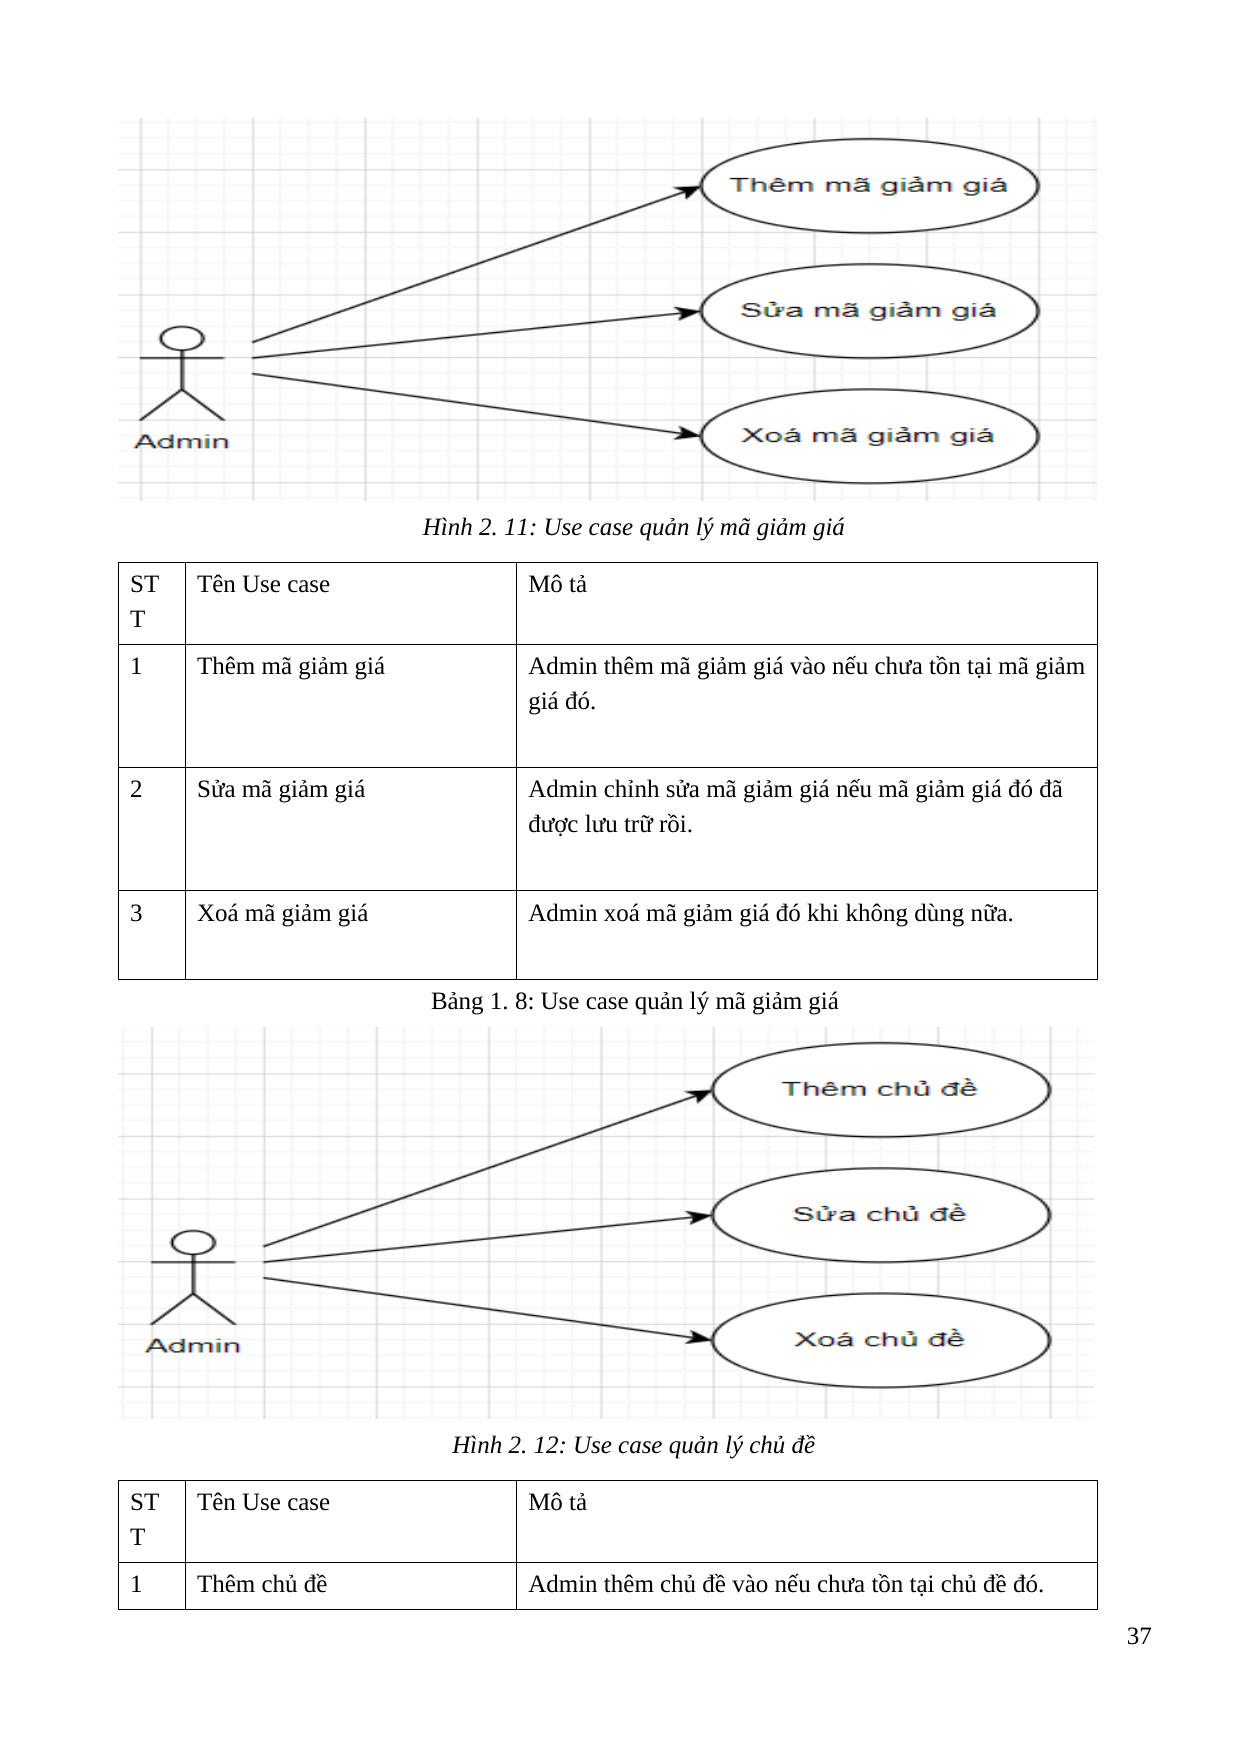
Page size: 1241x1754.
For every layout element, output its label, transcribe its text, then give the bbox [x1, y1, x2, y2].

picture [118, 118, 1097, 501]
table_cell Thêm chủ đề [186, 1563, 516, 1609]
table_header Mô tả [517, 563, 1097, 644]
table_header Tên Use case [186, 1481, 516, 1562]
table_header STT [119, 563, 185, 644]
table_header Mô tả [517, 1481, 1097, 1562]
table_cell Xoá mã giảm giá [186, 891, 516, 979]
table_cell Admin chỉnh sửa mã giảm giá nếu mã giảm giá đó đã được lưu trữ rồi. [517, 768, 1097, 890]
picture [118, 1027, 1095, 1419]
table_cell 3 [119, 891, 185, 979]
table_cell Admin xoá mã giảm giá đó khi không dùng nữa. [517, 891, 1097, 979]
table_cell Thêm mã giảm giá [186, 645, 516, 767]
table_cell 1 [119, 1563, 185, 1609]
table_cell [517, 1563, 1097, 1609]
table_header STT [119, 1481, 185, 1562]
table_cell 2 [119, 768, 185, 890]
table_cell Sửa mã giảm giá [186, 768, 516, 890]
table_cell 1 [119, 645, 185, 767]
text Bảng 1. 8: Use case quản lý mã giảm giá [118, 986, 1152, 1015]
table_cell Admin thêm mã giảm giá vào nếu chưa tồn tại mã giảm giá đó. [517, 645, 1097, 767]
table_header Tên Use case [186, 563, 516, 644]
